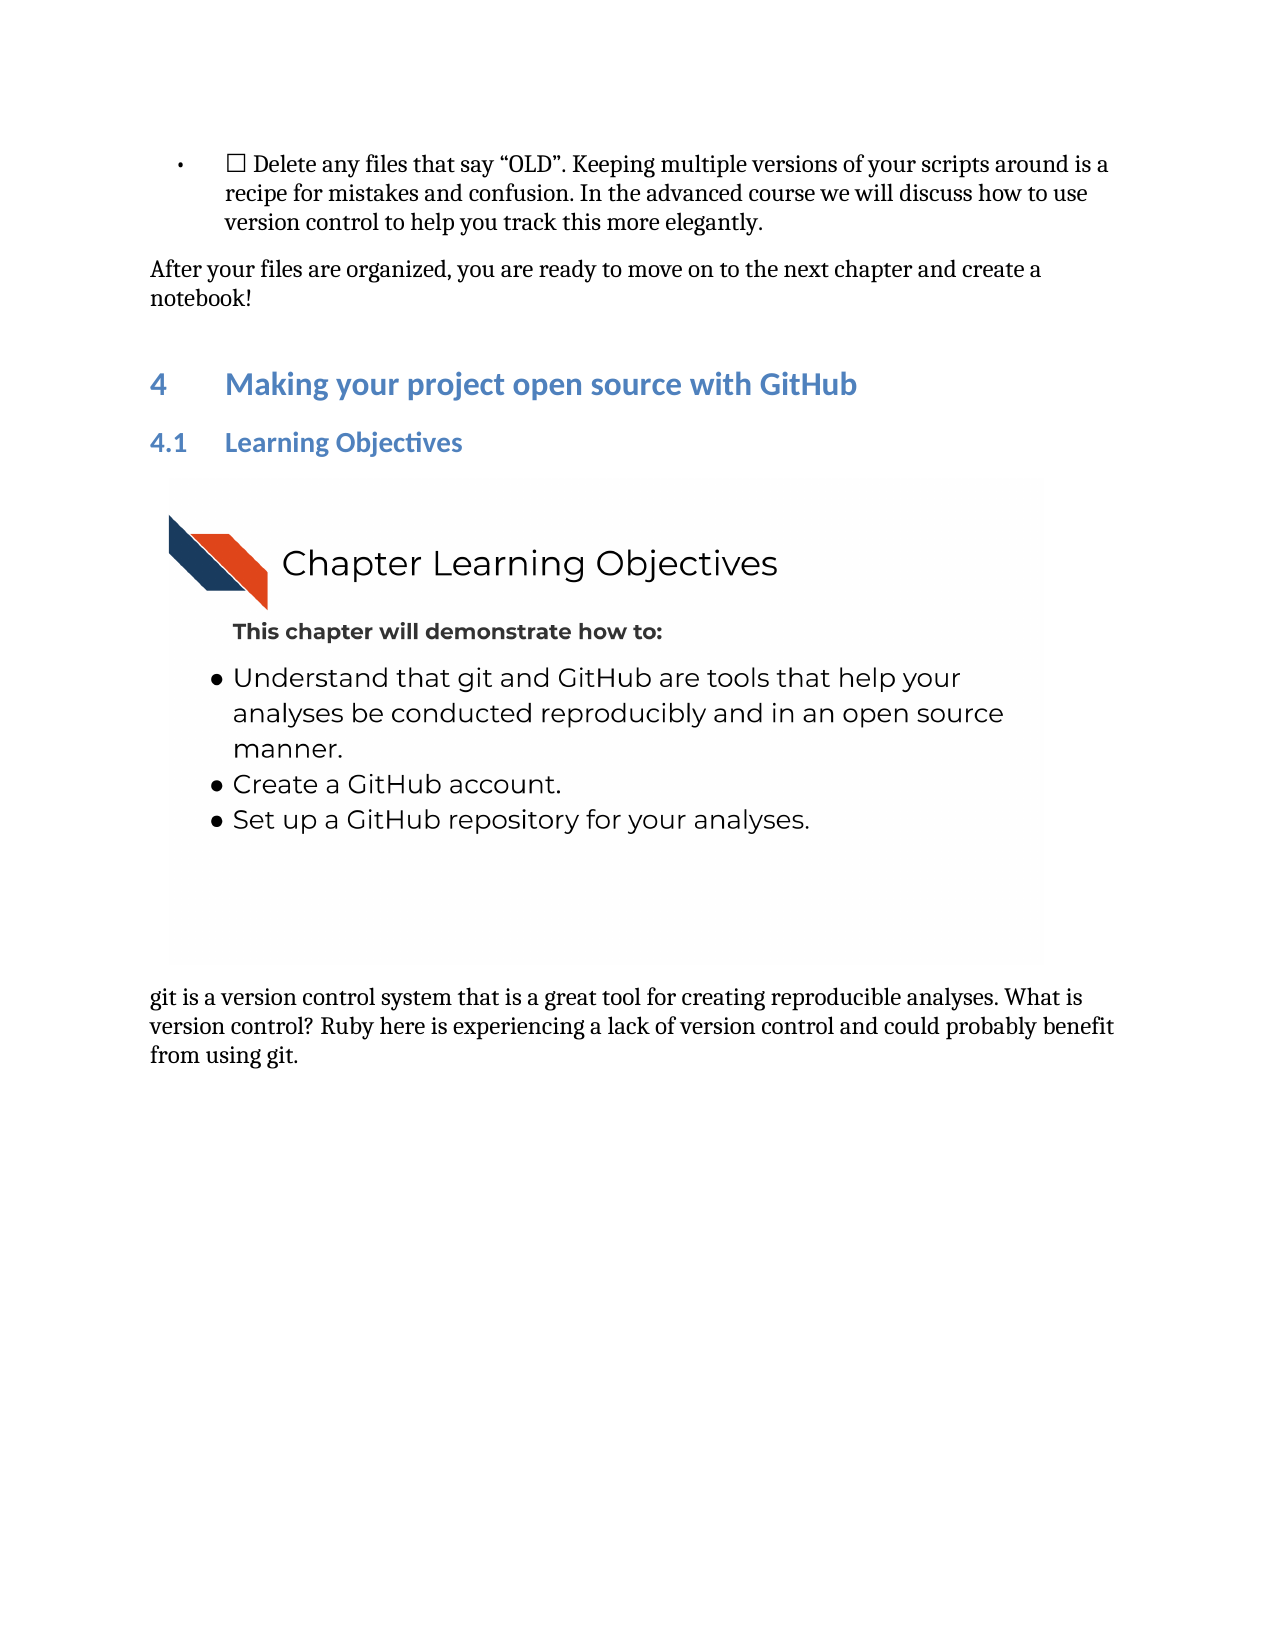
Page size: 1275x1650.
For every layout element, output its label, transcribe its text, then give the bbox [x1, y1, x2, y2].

text git is a version control system that is a great tool for creating reproducible analyses. What is version control? Ruby here is experiencing a lack of version control and could probably benefit from using git. [150, 983, 1125, 1069]
text After your files are organized, you are ready to move on to the next chapter and create a notebook! [150, 255, 1125, 312]
list ☐ Delete any files that say “OLD”. Keeping multiple versions of your scripts around is a recipe for mistakes and confusion. In the advanced course we will discuss how to use version control to help you track this more elegantly. [175, 150, 1125, 236]
picture [168, 478, 1044, 965]
subtitle 4.1 Learning Objectives [150, 424, 1125, 460]
subtitle 4 Making your project open source with GitHub [150, 362, 1125, 403]
